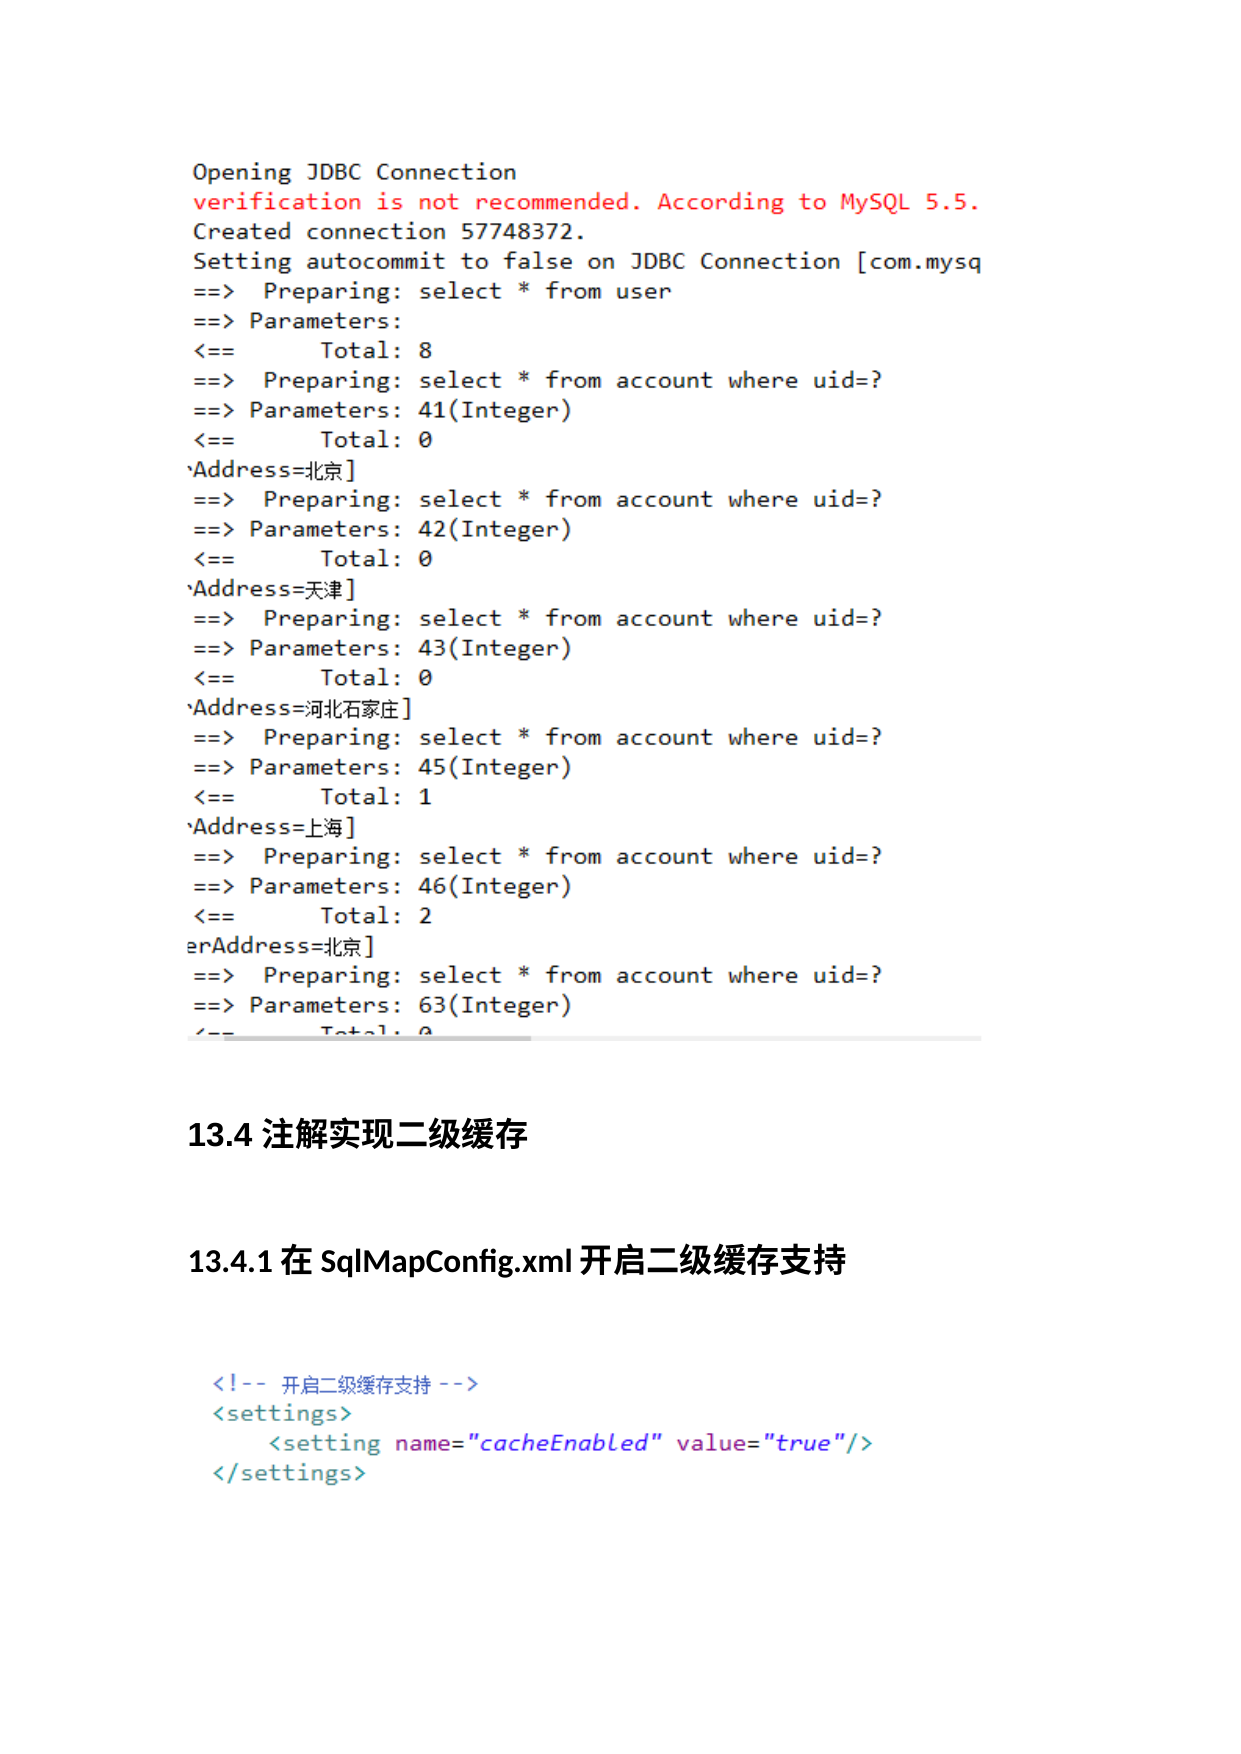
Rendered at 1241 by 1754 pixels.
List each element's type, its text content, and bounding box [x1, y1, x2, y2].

picture [187, 1352, 911, 1501]
picture [187, 162, 982, 1041]
subtitle 13.4.1 在SqlMapConfig.xml开启二级缓存支持 [187, 1226, 1053, 1291]
subtitle 13.4 注解实现二级缓存 [187, 1099, 1053, 1164]
